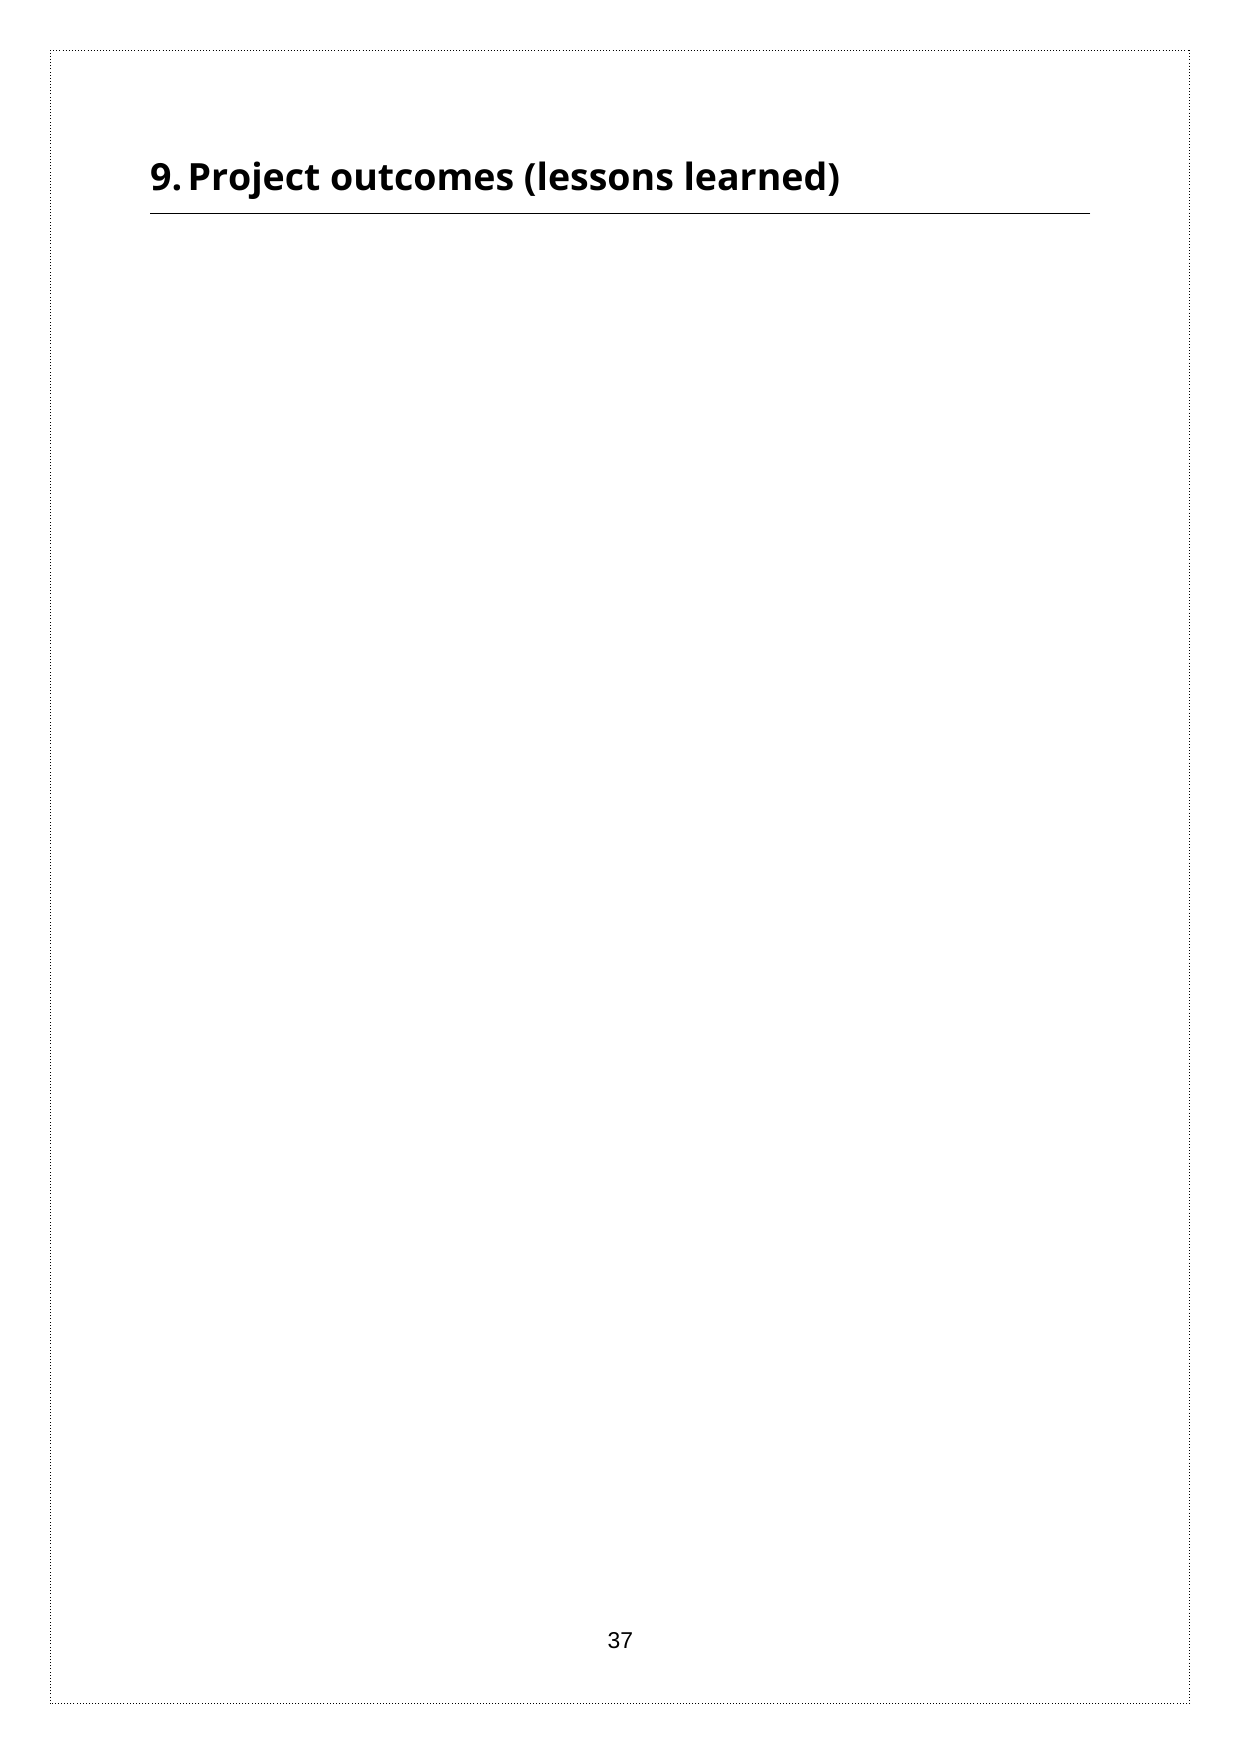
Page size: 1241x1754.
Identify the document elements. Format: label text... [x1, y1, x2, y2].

subtitle Project outcomes (lessons learned) [150, 150, 1090, 213]
